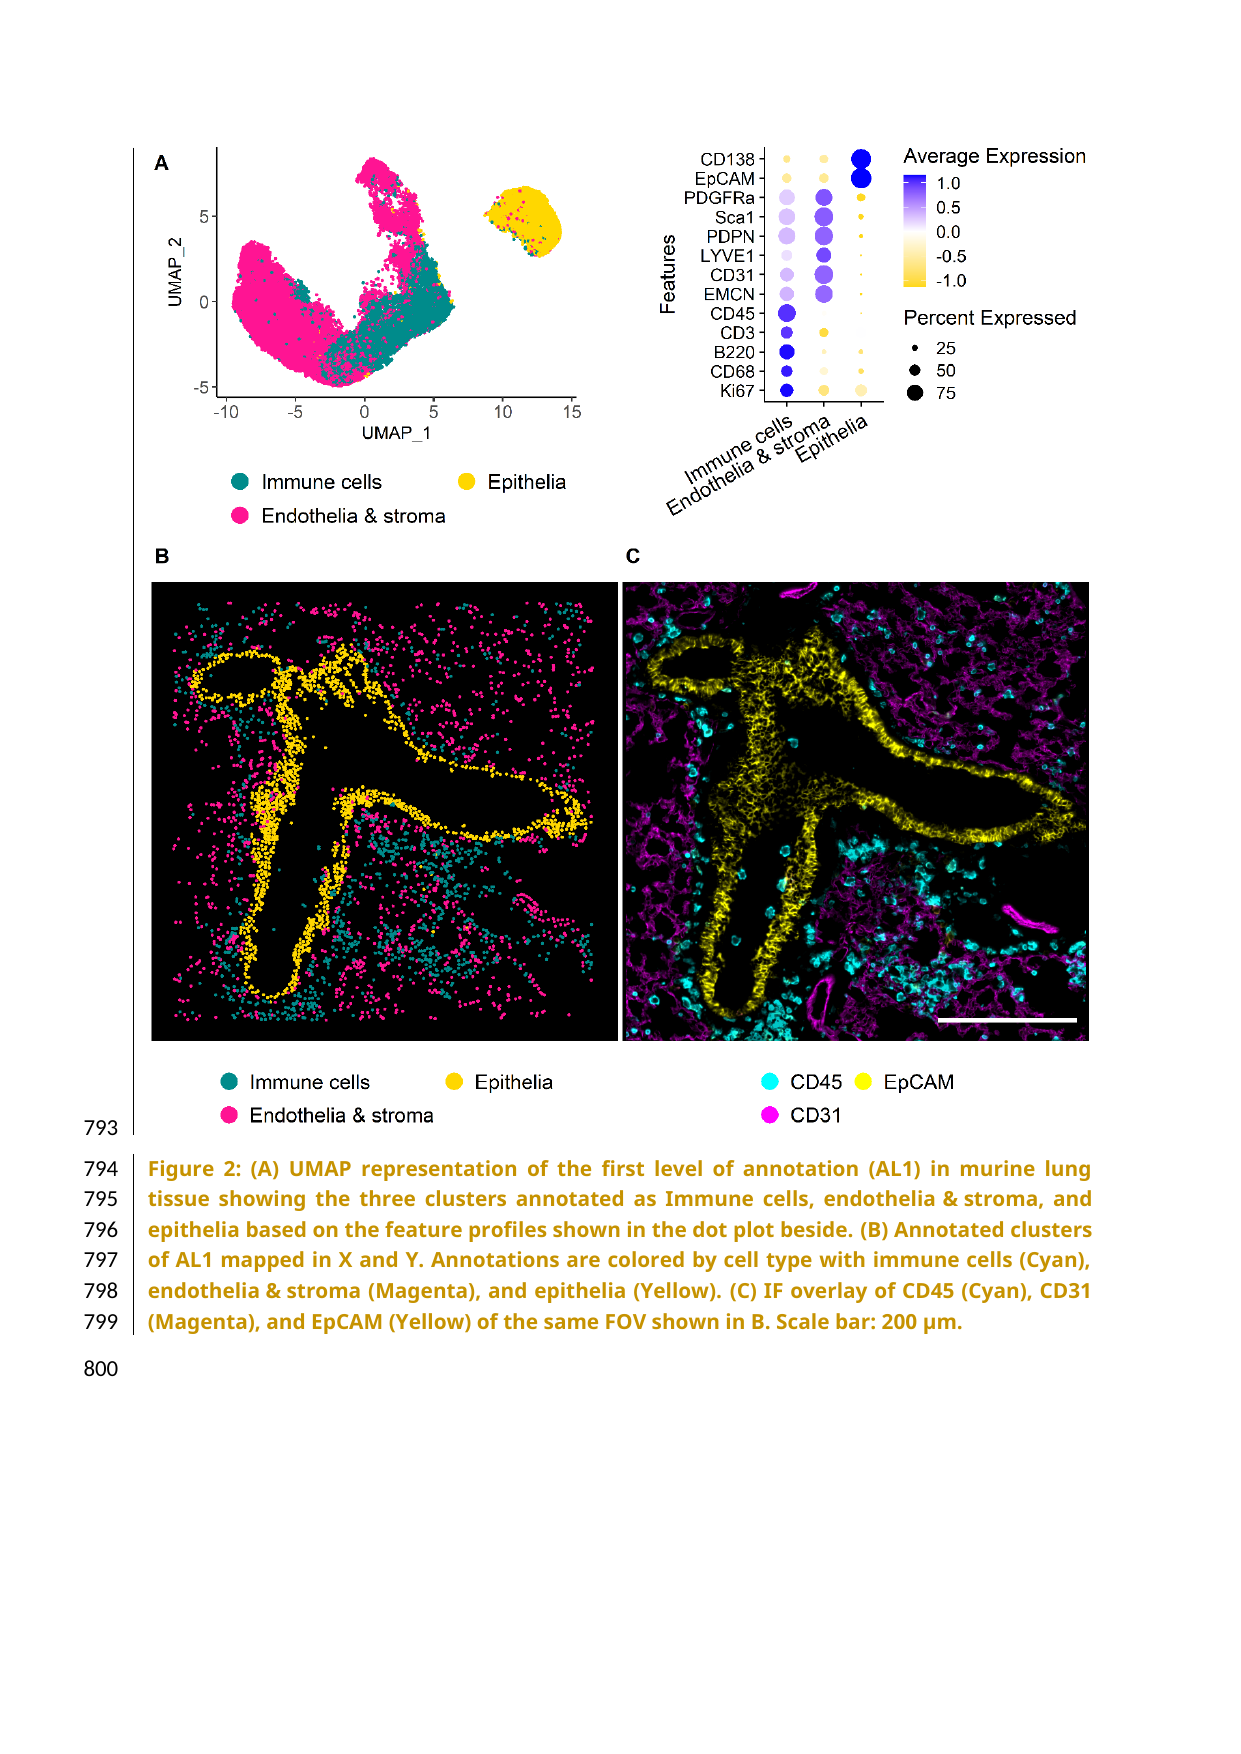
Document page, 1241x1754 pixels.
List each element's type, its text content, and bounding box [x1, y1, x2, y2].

text Figure 2: (A) UMAP representation of the first level of annotation (AL1) in murine lung tissue showing the three clusters annotated as Immune cells, endothelia & stroma, and epithelia based on the feature profiles shown in the dot plot beside. (B) Annotated clusters of AL1 mapped in X and Y. Annotations are colored by cell type with immune cells (Cyan), endothelia & stroma (Magenta), and epithelia (Yellow). (C) IF overlay of CD45 (Cyan), CD31 (Magenta), and EpCAM (Yellow) of the same FOV shown in B. Scale bar: 200 µm. [148, 1154, 1093, 1335]
picture [147, 147, 1093, 1135]
